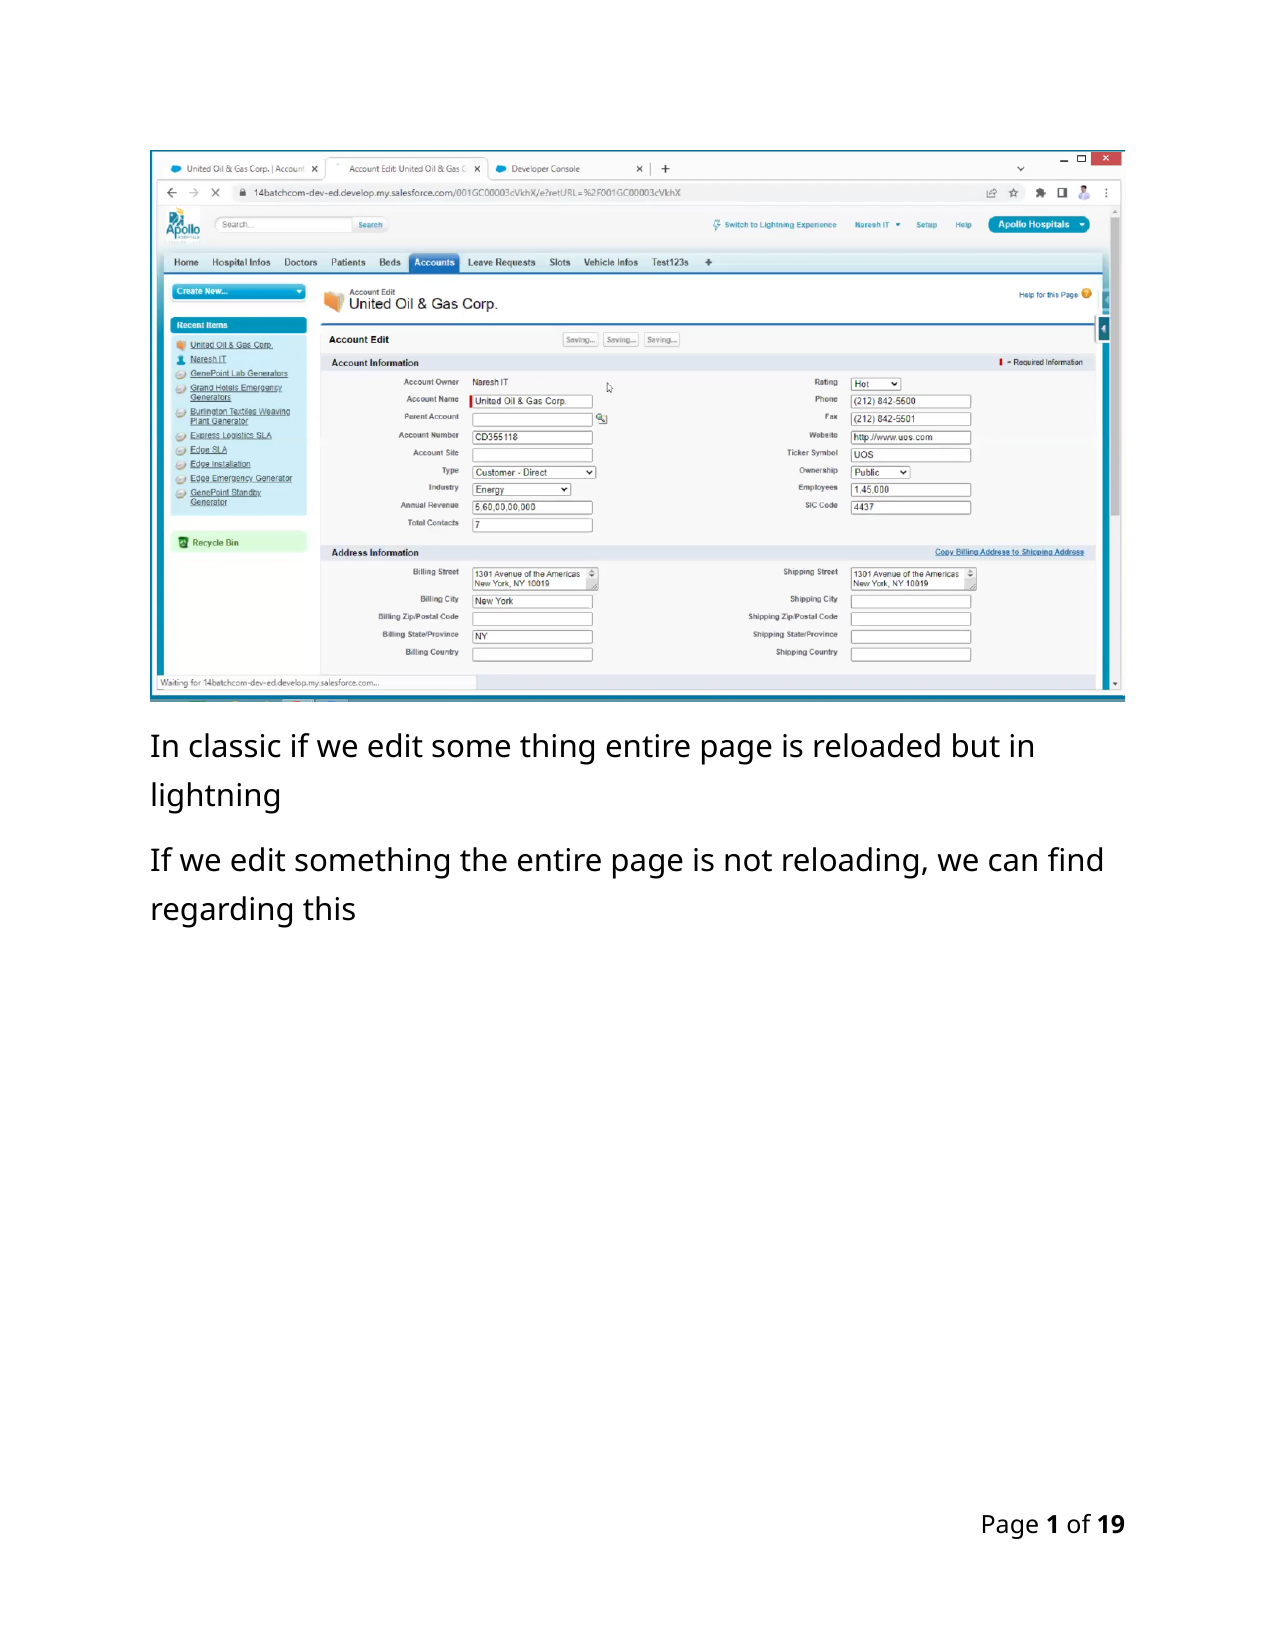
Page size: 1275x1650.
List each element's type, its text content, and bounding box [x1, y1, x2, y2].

text If we edit something the entire page is not reloading, we can find regarding this [150, 838, 1125, 930]
picture [152, 150, 1125, 695]
text In classic if we edit some thing entire page is reloaded but in lightning [150, 724, 1125, 815]
